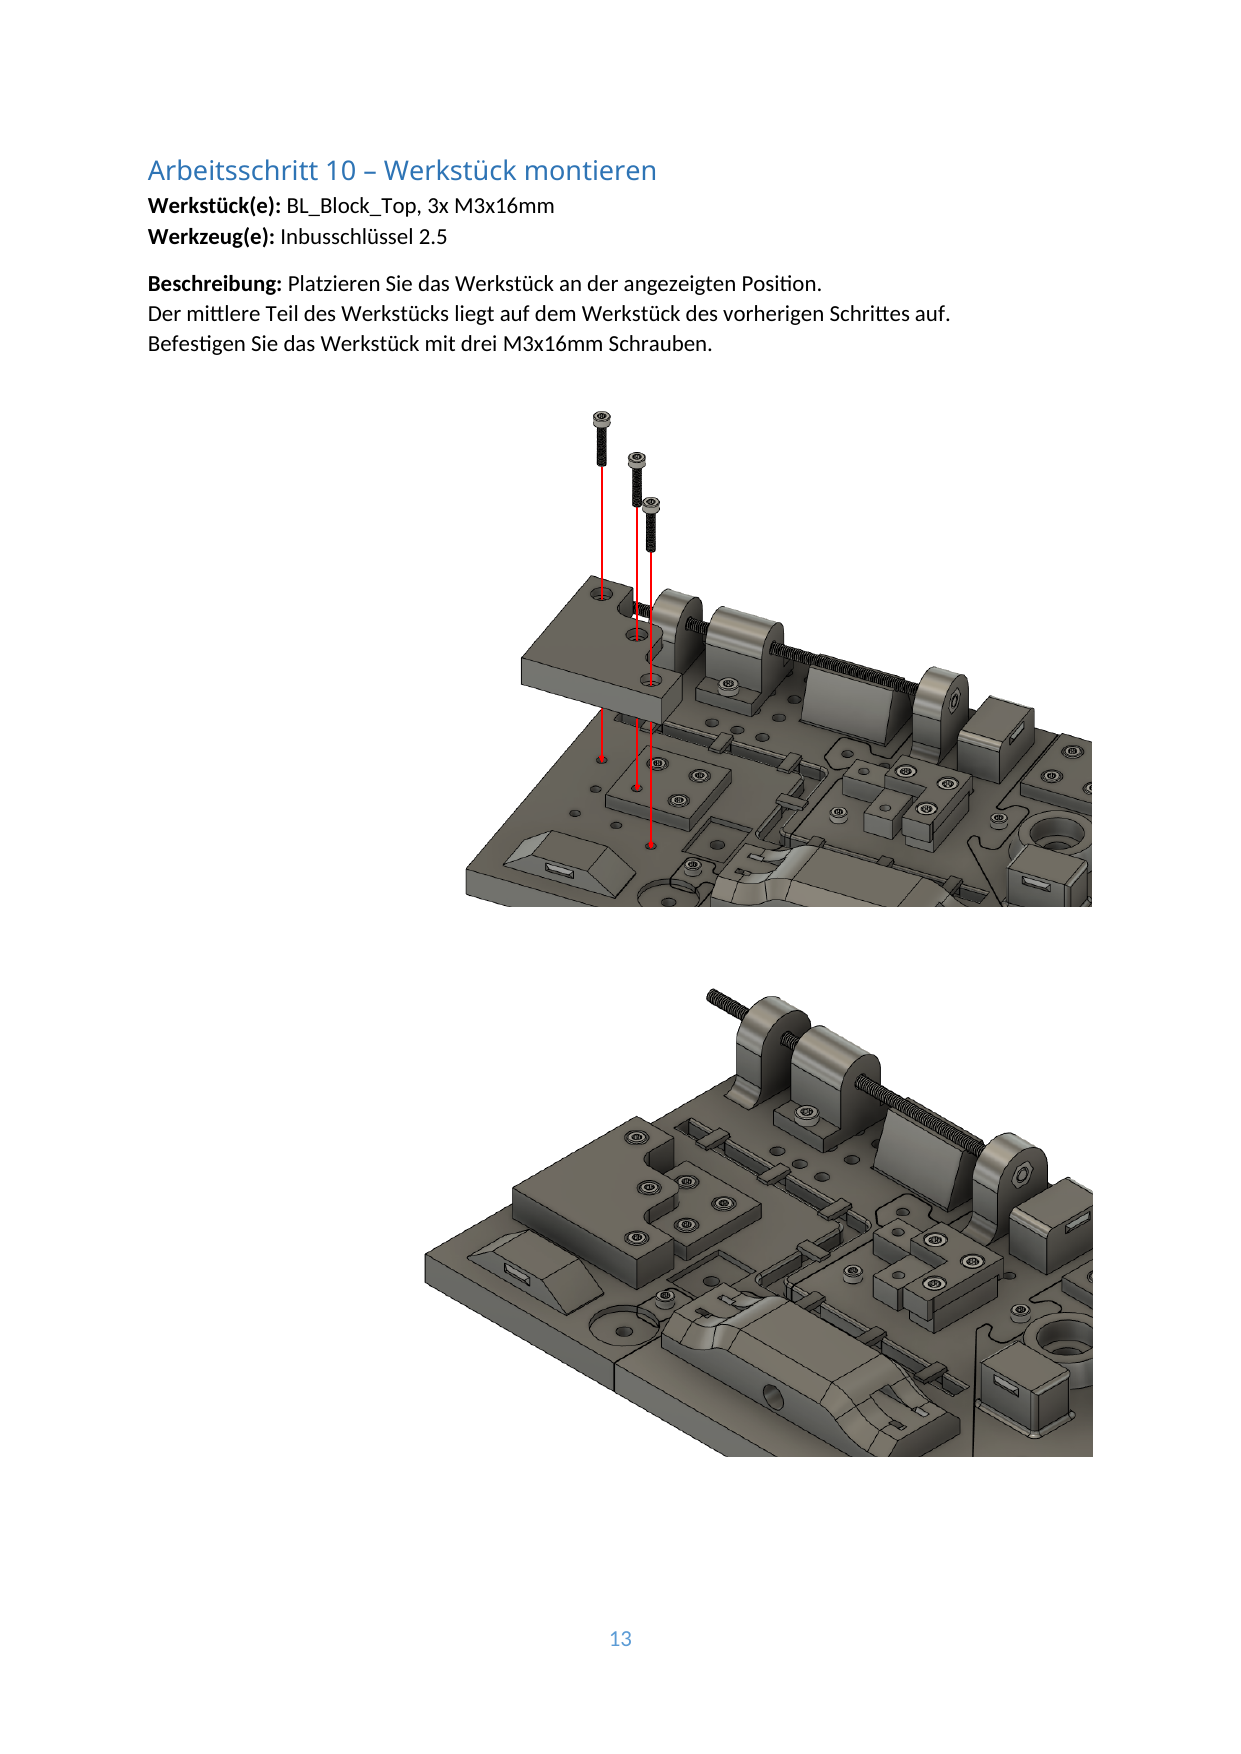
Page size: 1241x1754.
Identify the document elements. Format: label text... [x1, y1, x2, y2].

text Beschreibung: Platzieren Sie das Werkstück an der angezeigten Position. Der mittlere Teil des Werkstücks liegt auf dem Werkstück des vorherigen Schrittes auf. Befestigen Sie das Werkstück mit drei M3x16mm Schrauben. [148, 269, 1093, 357]
picture [147, 375, 1092, 907]
subtitle Arbeitsschritt 10 – Werkstück montieren [148, 152, 1093, 189]
picture [147, 925, 1093, 1457]
text Werkstück(e): BL_Block_Top, 3x M3x16mm Werkzeug(e): Inbusschlüssel 2.5 [148, 192, 1093, 250]
